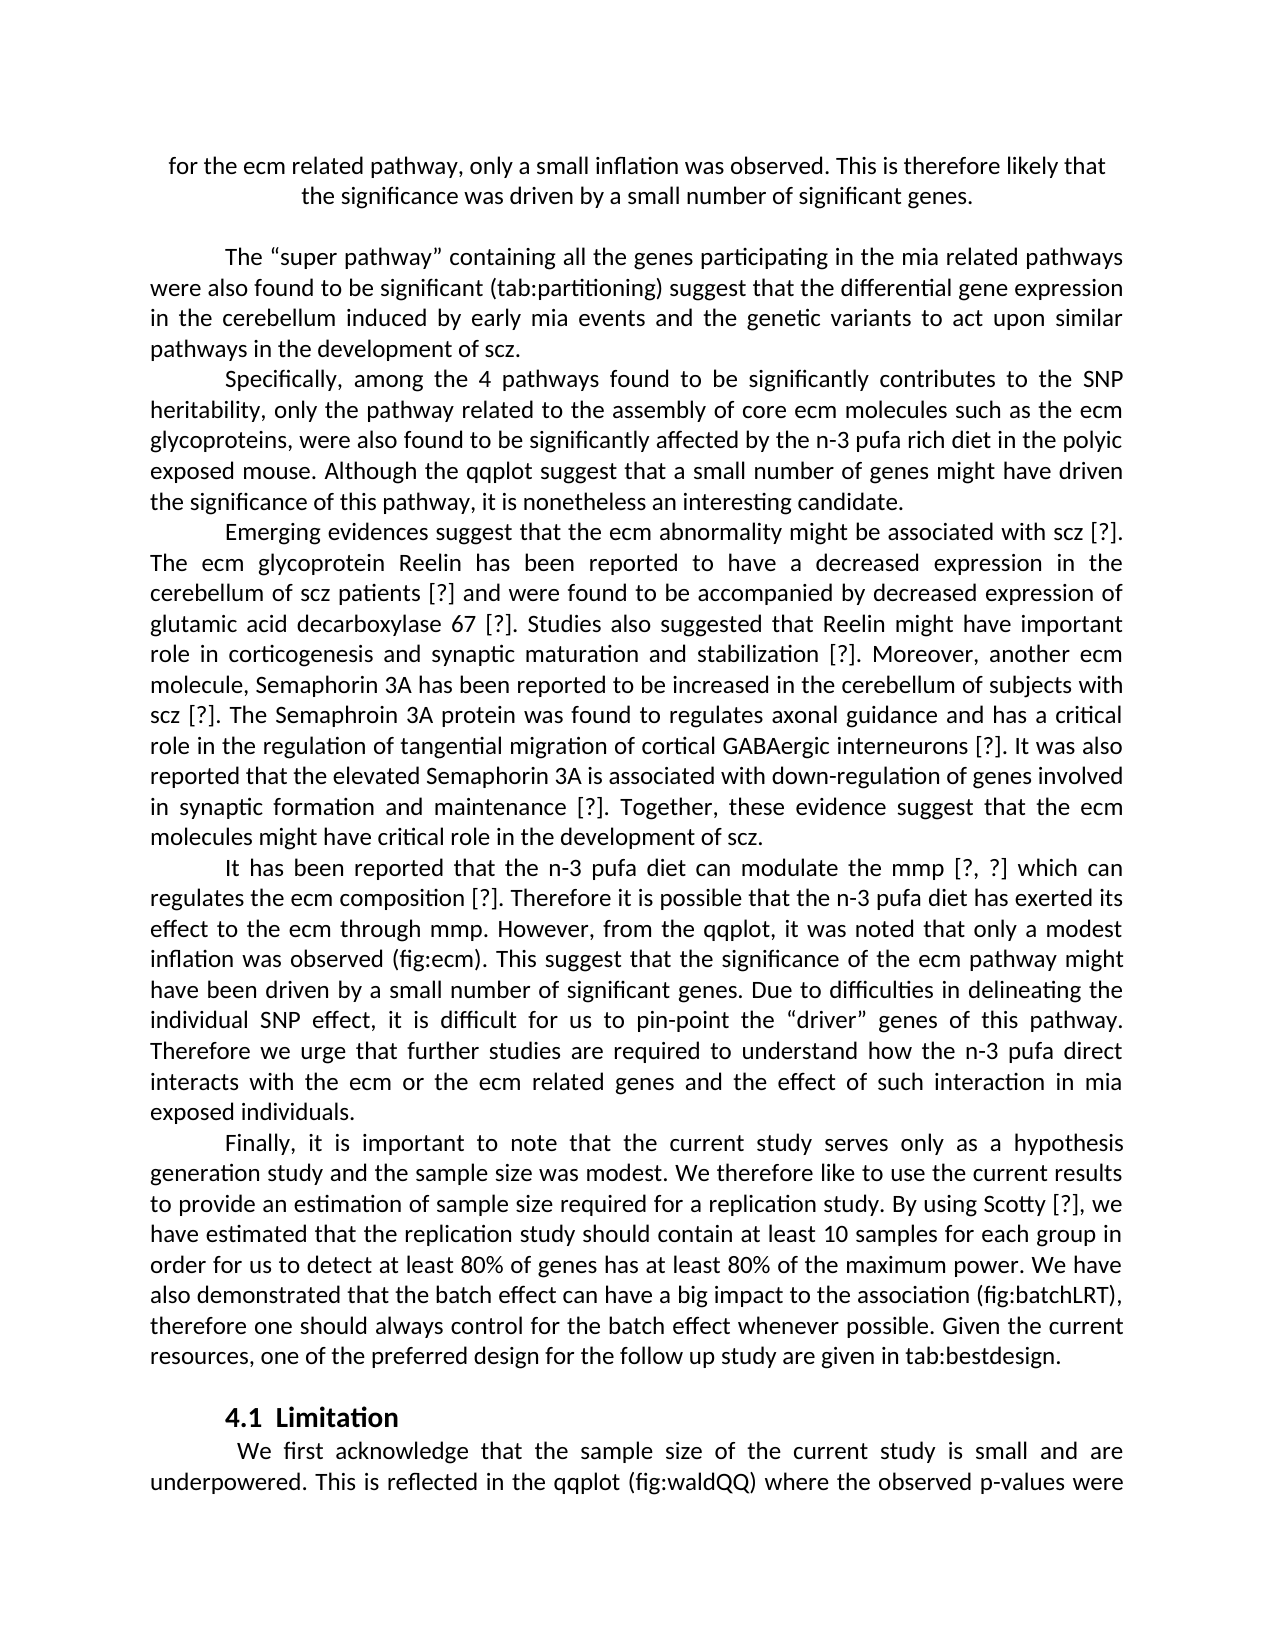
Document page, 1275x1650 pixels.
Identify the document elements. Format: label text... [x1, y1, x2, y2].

text It has been reported that the n-3 pufa diet can modulate the mmp [?, ?] which can regulates the ecm composition [?]. Therefore it is possible that the n-3 pufa diet has exerted its effect to the ecm through mmp. However, from the qqplot, it was noted that only a modest inflation was observed (fig:ecm). This suggest that the significance of the ecm pathway might have been driven by a small number of significant genes. Due to difficulties in delineating the individual SNP effect, it is difficult for us to pin-point the “driver” genes of this pathway. Therefore we urge that further studies are required to understand how the n-3 pufa direct interacts with the ecm or the ecm related genes and the effect of such interaction in mia exposed individuals. [150, 852, 1125, 1127]
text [150, 1435, 1125, 1496]
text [150, 150, 1125, 211]
subtitle 4.1 Limitation [150, 1399, 1125, 1435]
text The “super pathway” containing all the genes participating in the mia related pathways were also found to be significant (tab:partitioning) suggest that the differential gene expression in the cerebellum induced by early mia events and the genetic variants to act upon similar pathways in the development of scz. [150, 242, 1125, 364]
text Emerging evidences suggest that the ecm abnormality might be associated with scz [?]. The ecm glycoprotein Reelin has been reported to have a decreased expression in the cerebellum of scz patients [?] and were found to be accompanied by decreased expression of glutamic acid decarboxylase 67 [?]. Studies also suggested that Reelin might have important role in corticogenesis and synaptic maturation and stabilization [?]. Moreover, another ecm molecule, Semaphorin 3A has been reported to be increased in the cerebellum of subjects with scz [?]. The Semaphroin 3A protein was found to regulates axonal guidance and has a critical role in the regulation of tangential migration of cortical GABAergic interneurons [?]. It was also reported that the elevated Semaphorin 3A is associated with down-regulation of genes involved in synaptic formation and maintenance [?]. Together, these evidence suggest that the ecm molecules might have critical role in the development of scz. [150, 516, 1125, 852]
text Specifically, among the 4 pathways found to be significantly contributes to the SNP heritability, only the pathway related to the assembly of core ecm molecules such as the ecm glycoproteins, were also found to be significantly affected by the n-3 pufa rich diet in the polyic exposed mouse. Although the qqplot suggest that a small number of genes might have driven the significance of this pathway, it is nonetheless an interesting candidate. [150, 364, 1125, 516]
text Finally, it is important to note that the current study serves only as a hypothesis generation study and the sample size was modest. We therefore like to use the current results to provide an estimation of sample size required for a replication study. By using Scotty [?], we have estimated that the replication study should contain at least 10 samples for each group in order for us to detect at least 80% of genes has at least 80% of the maximum power. We have also demonstrated that the batch effect can have a big impact to the association (fig:batchLRT), therefore one should always control for the batch effect whenever possible. Given the current resources, one of the preferred design for the follow up study are given in tab:bestdesign. [150, 1127, 1125, 1371]
